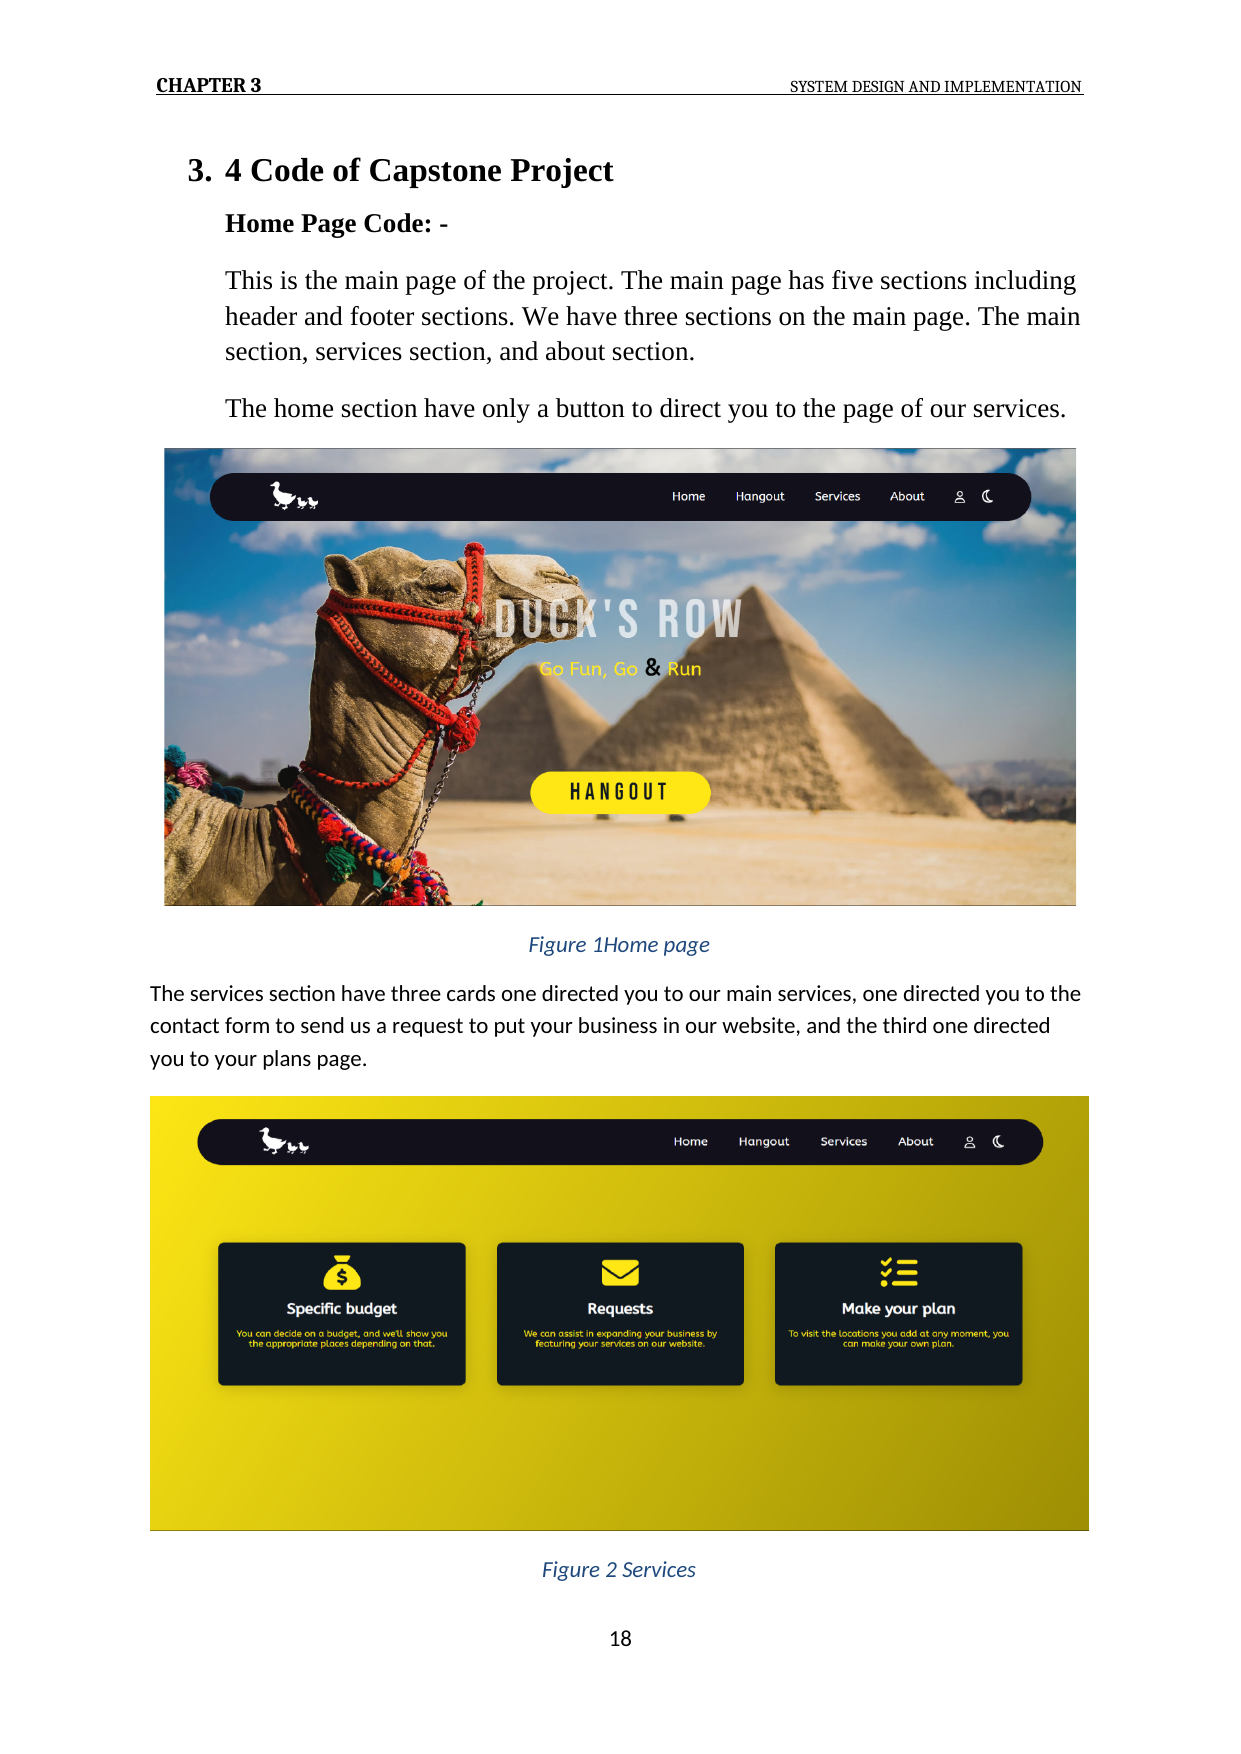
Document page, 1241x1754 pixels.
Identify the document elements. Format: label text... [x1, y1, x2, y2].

text The home section have only a button to direct you to the page of our services. [225, 392, 1090, 423]
subtitle 4 Code of Capstone Project [187, 150, 1090, 188]
text The services section have three cards one directed you to our main services, one directed you to the contact form to send us a request to put your business in our website, and the third one directed you to your plans page. [150, 979, 1090, 1072]
text Figure 2 Services [150, 1556, 1090, 1583]
text Home Page Code: - [225, 207, 1090, 239]
picture [150, 1096, 1089, 1531]
text Figure 1Home page [150, 931, 1090, 958]
text This is the main page of the project. The main page has five sections including header and footer sections. We have three sections on the main page. The main section, services section, and about section. [225, 264, 1090, 367]
picture [164, 448, 1077, 906]
